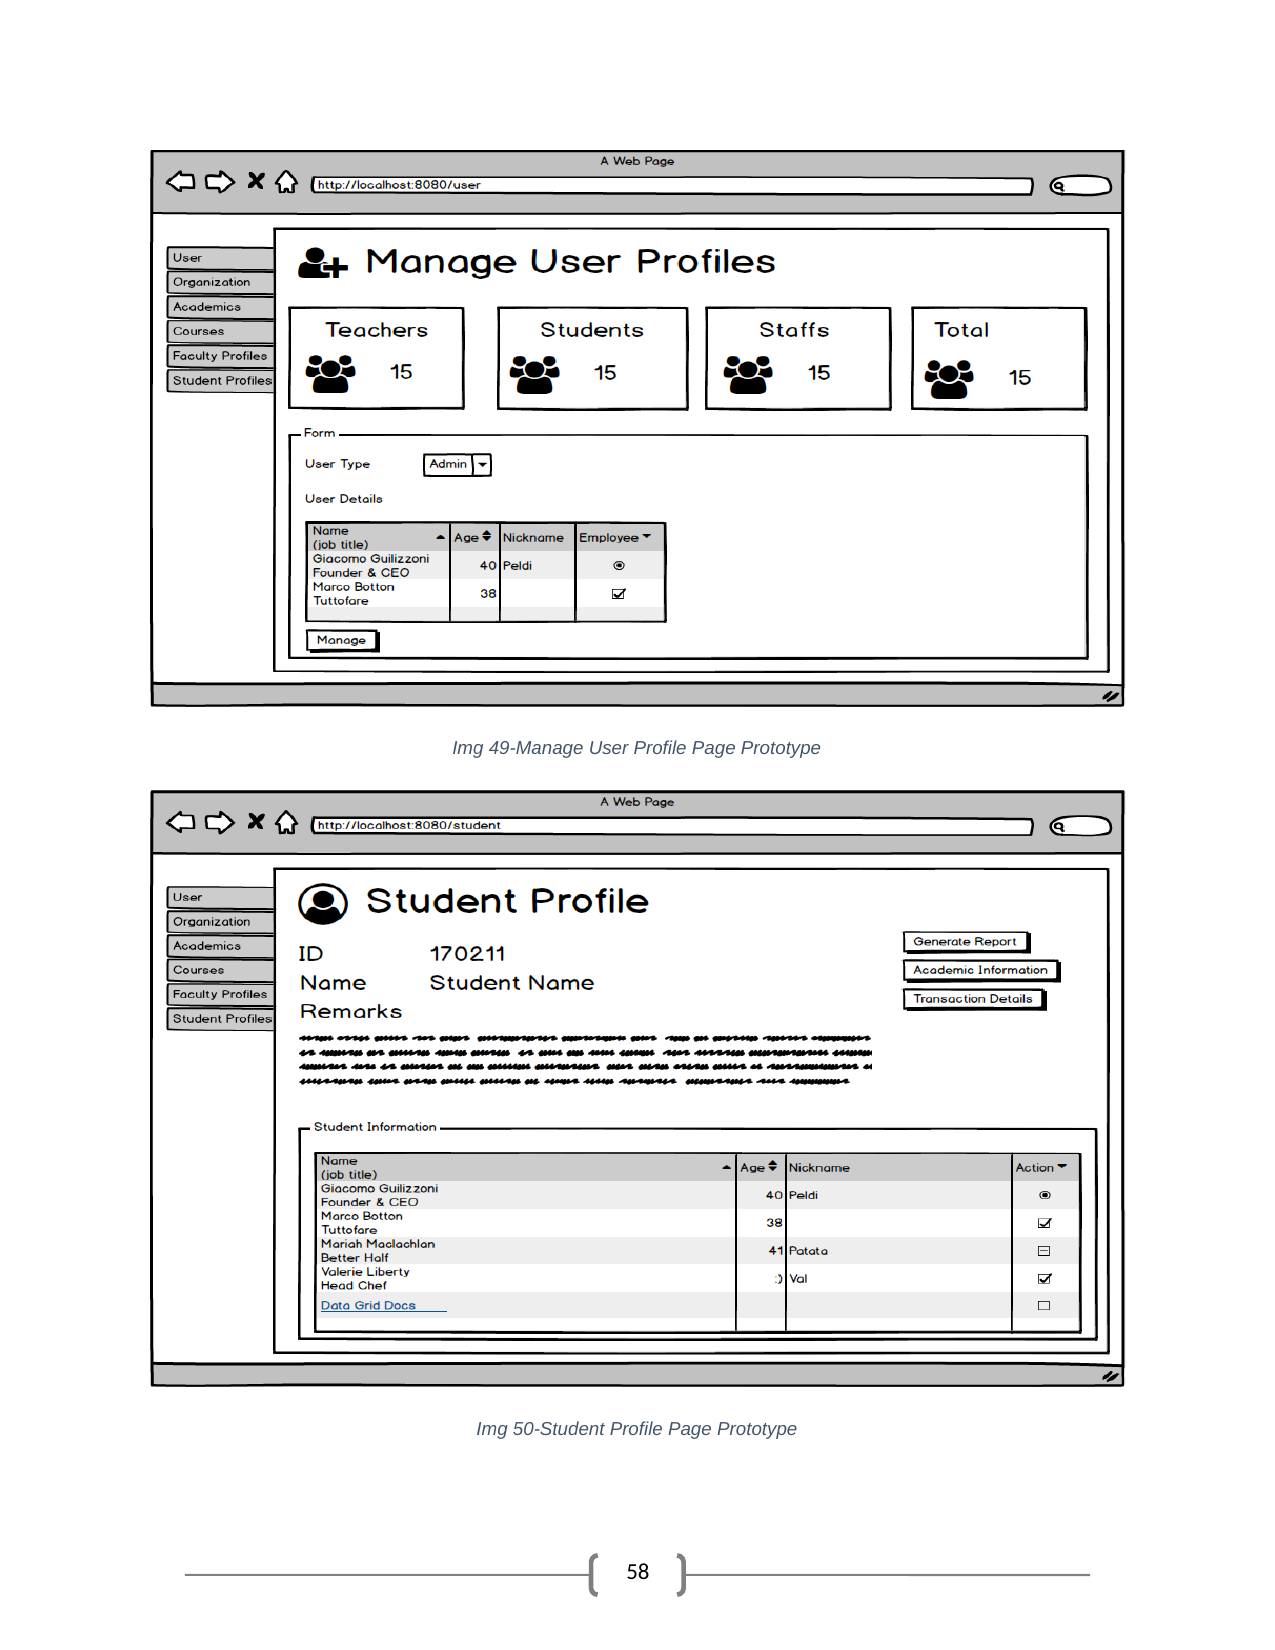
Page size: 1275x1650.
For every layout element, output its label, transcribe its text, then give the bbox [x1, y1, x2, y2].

picture [150, 790, 1125, 1387]
picture [150, 150, 1125, 707]
